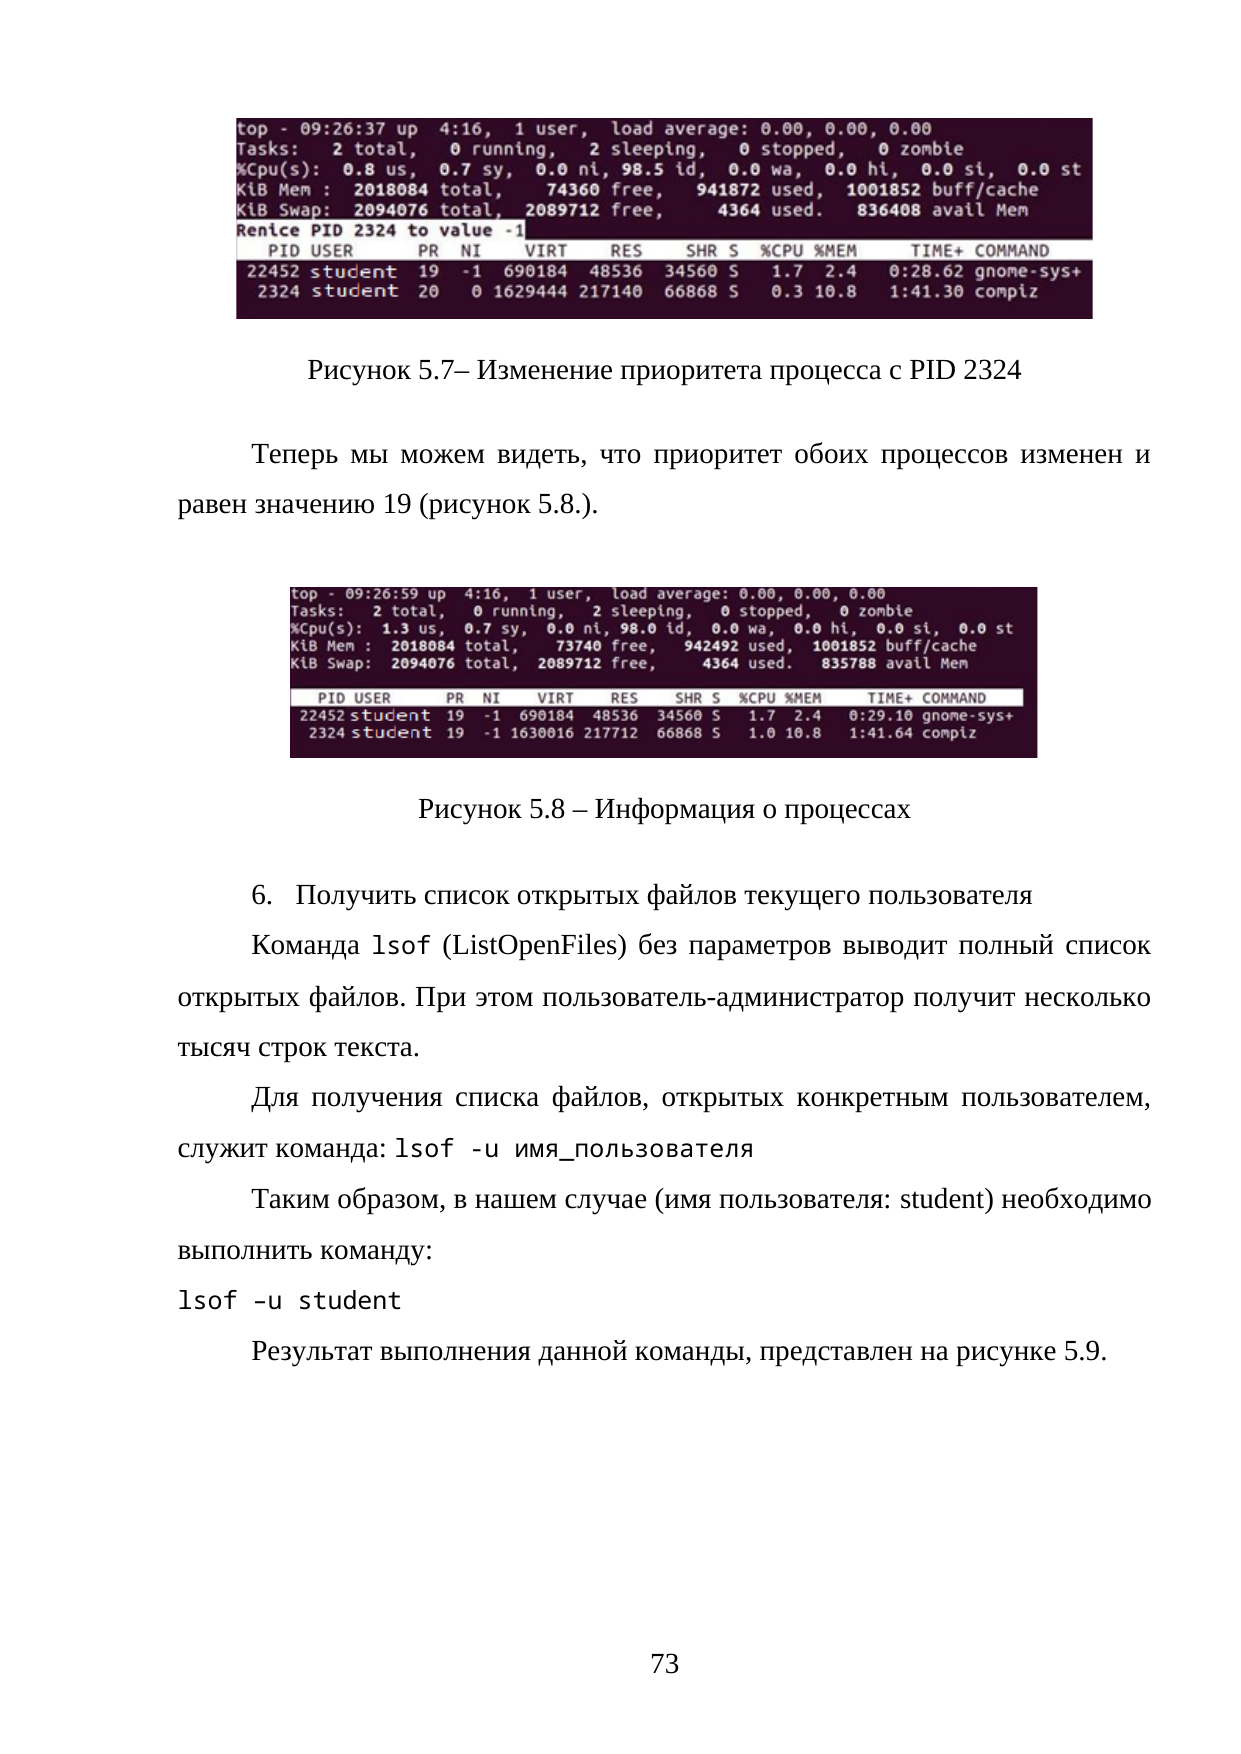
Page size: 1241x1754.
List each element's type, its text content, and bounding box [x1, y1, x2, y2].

picture [290, 587, 1039, 758]
list Получить список открытых файлов текущего пользователя [177, 877, 1152, 911]
text Команда lsof (ListOpenFiles) без параметров выводит полный список открытых файлов. При этом пользователь-администратор получит несколько тысяч строк текста. [177, 927, 1152, 1062]
text Результат выполнения данной команды, представлен на рисунке 5.9. [177, 1333, 1152, 1367]
text Таким образом, в нашем случае (имя пользователя: student) необходимо выполнить команду: [177, 1182, 1152, 1266]
text lsof –u student [177, 1282, 1152, 1316]
text Рисунок 5.7– Изменение приоритета процесса с PID 2324 [177, 352, 1152, 386]
picture [236, 118, 1093, 319]
text Для получения списка файлов, открытых конкретным пользователем, служит команда: lsof -u имя_пользователя [177, 1079, 1152, 1164]
text Теперь мы можем видеть, что приоритет обоих процессов изменен и равен значению 19 (рисунок 5.8.). [177, 436, 1152, 520]
text Рисунок 5.8 – Информация о процессах [177, 791, 1152, 825]
